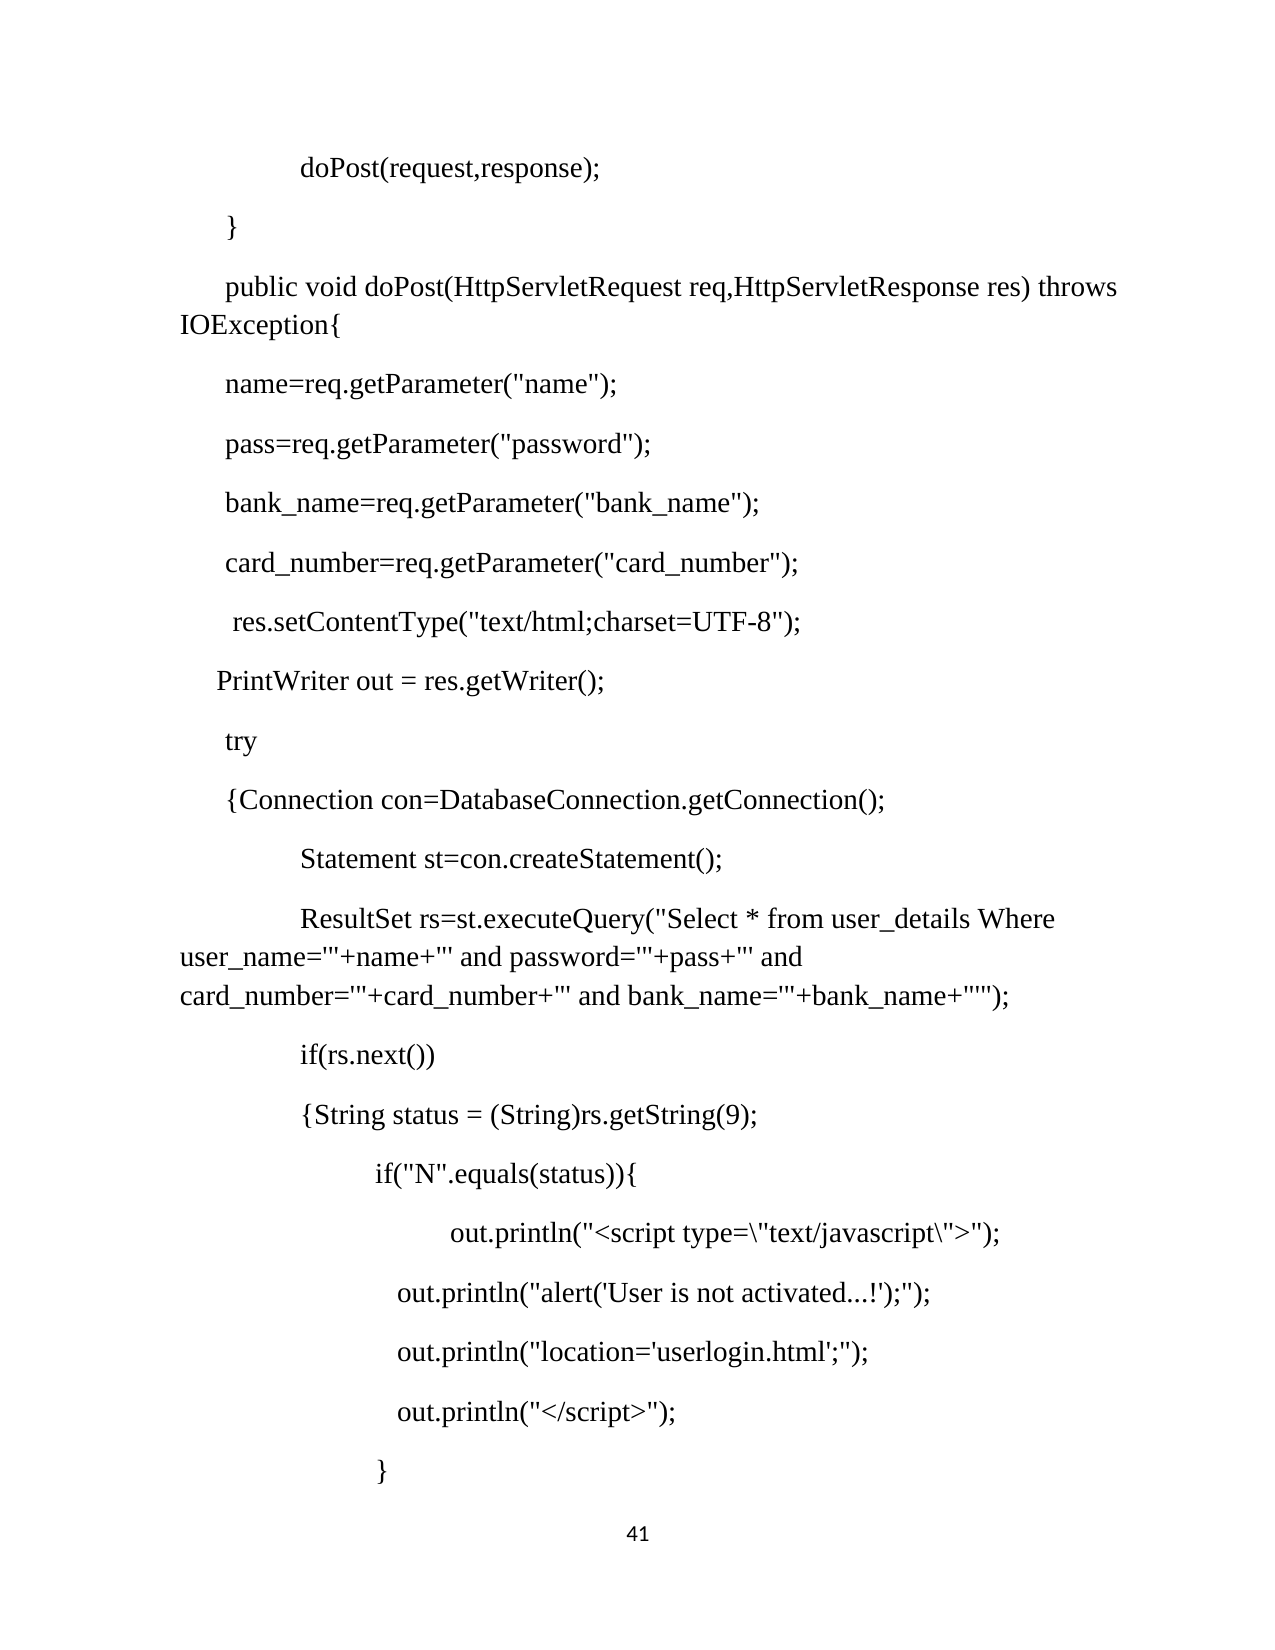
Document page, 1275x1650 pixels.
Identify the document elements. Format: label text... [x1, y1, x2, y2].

text } [179, 209, 1119, 243]
text name=req.getParameter("name"); [179, 367, 1119, 400]
text if("N".equals(status)){ [179, 1156, 1119, 1190]
text card_number=req.getParameter("card_number"); [179, 545, 1119, 578]
text bank_name=req.getParameter("bank_name"); [179, 485, 1119, 519]
text doPost(request,response); [179, 150, 1119, 183]
text try [179, 723, 1119, 756]
text PrintWriter out = res.getWriter(); [179, 663, 1119, 697]
text res.setContentType("text/html;charset=UTF-8"); [179, 604, 1119, 638]
text out.println("<script type=\"text/javascript\">"); [179, 1216, 1119, 1249]
text if(rs.next()) [179, 1037, 1119, 1071]
text out.println("alert('User is not activated...!');"); [179, 1275, 1119, 1308]
text public void doPost(HttpServletRequest req,HttpServletResponse res) throws IOException{ [179, 269, 1119, 341]
text pass=req.getParameter("password"); [179, 426, 1119, 459]
text out.println("location='userlogin.html';"); [179, 1334, 1119, 1368]
text out.println("</script>"); [179, 1394, 1119, 1427]
text ResultSet rs=st.executeQuery("Select * from user_details Where user_name='"+name+"' and password='"+pass+"' and card_number='"+card_number+"' and bank_name='"+bank_name+"'"); [179, 901, 1119, 1012]
text {Connection con=DatabaseConnection.getConnection(); [179, 782, 1119, 816]
text {String status = (String)rs.getString(9); [179, 1097, 1119, 1130]
text } [179, 1453, 1119, 1487]
text Statement st=con.createStatement(); [179, 842, 1119, 875]
